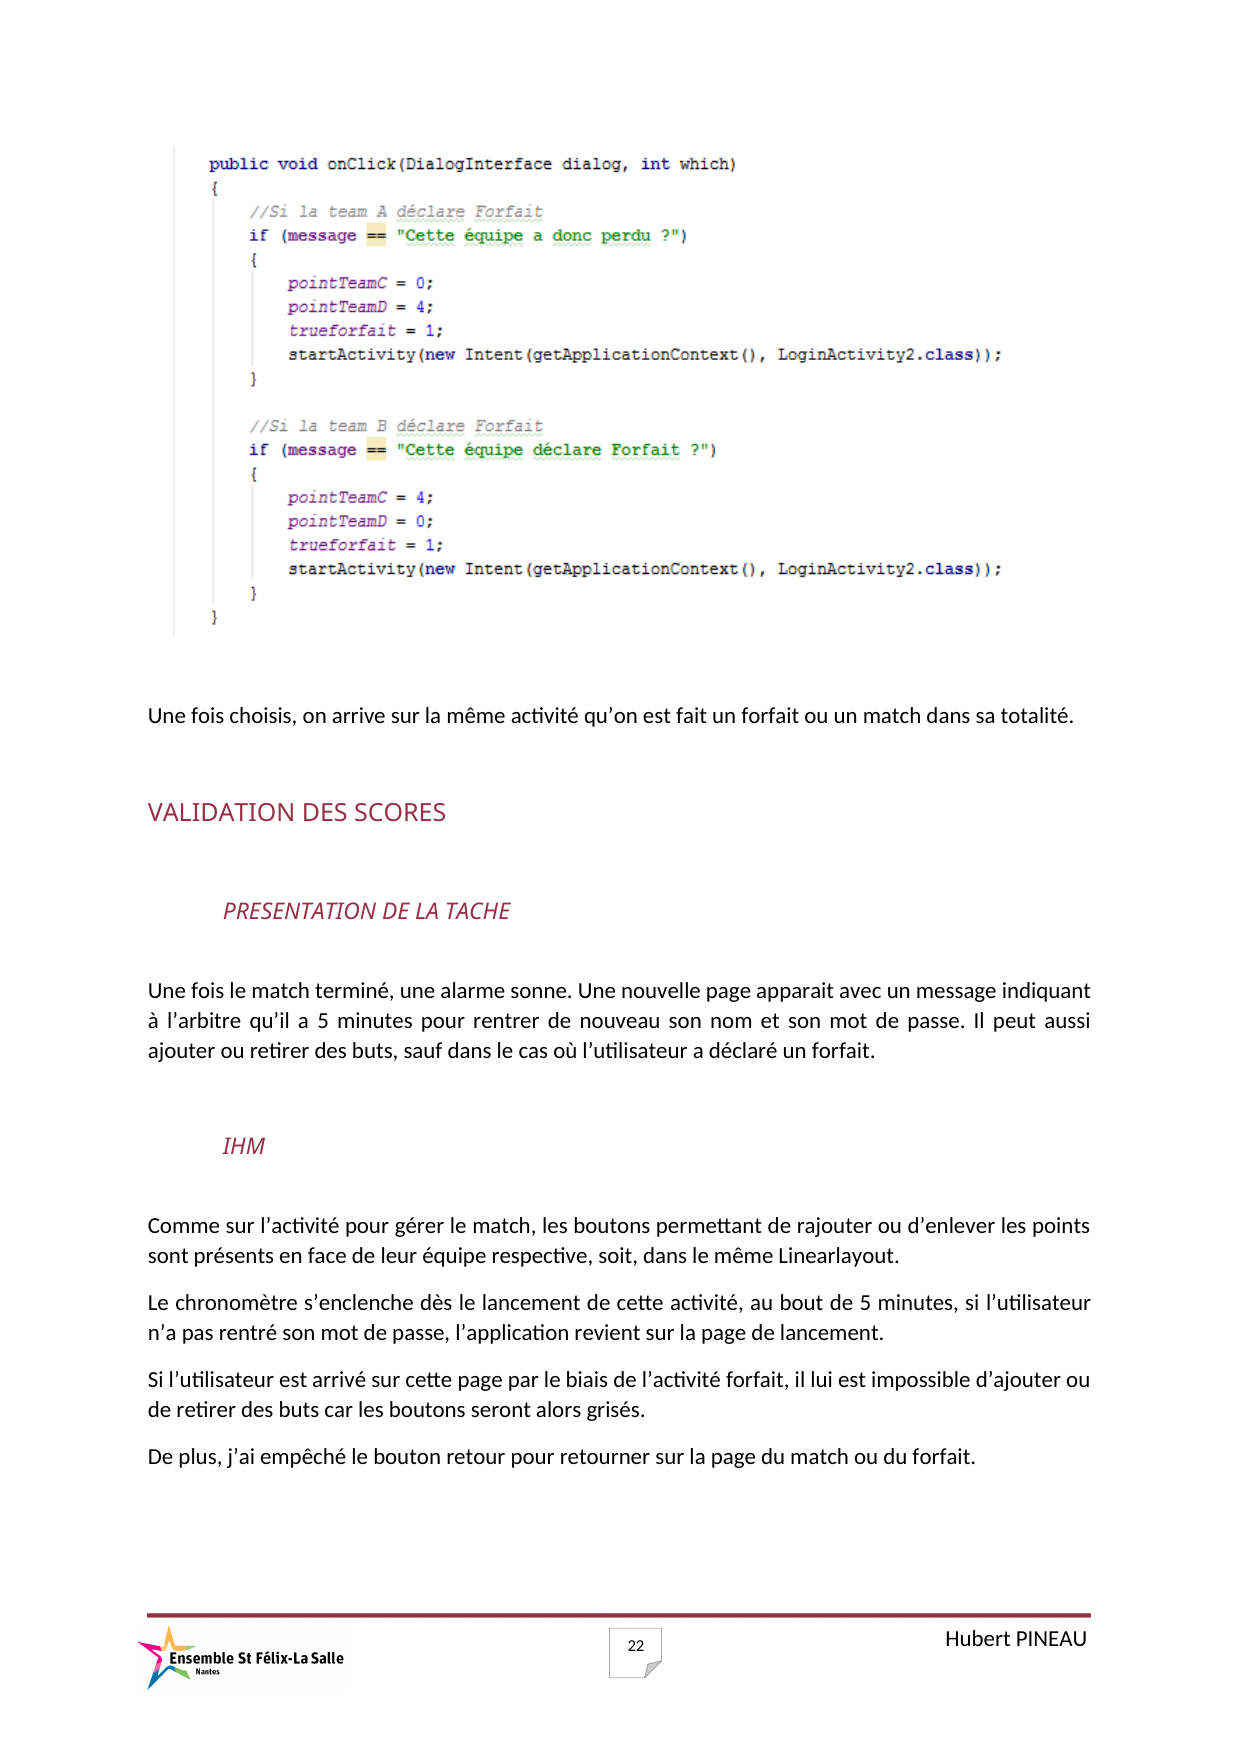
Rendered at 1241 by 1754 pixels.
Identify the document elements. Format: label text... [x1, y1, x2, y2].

picture [147, 147, 1093, 636]
text Une fois le match terminé, une alarme sonne. Une nouvelle page apparait avec un message indiquant à l’arbitre qu’il a 5 minutes pour rentrer de nouveau son nom et son mot de passe. Il peut aussi ajouter ou retirer des buts, sauf dans le cas où l’utilisateur a déclaré un forfait. [148, 976, 1093, 1064]
subtitle IHM [223, 1130, 1093, 1161]
picture [136, 1624, 347, 1691]
text Si l’utilisateur est arrivé sur cette page par le biais de l’activité forfait, il lui est impossible d’ajouter ou de retirer des buts car les boutons seront alors grisés. [148, 1365, 1093, 1423]
subtitle PRESENTATION DE LA TACHE [223, 895, 1093, 927]
text Le chronomètre s’enclenche dès le lancement de cette activité, au bout de 5 minutes, si l’utilisateur n’a pas rentré son mot de passe, l’application revient sur la page de lancement. [148, 1288, 1093, 1346]
text Comme sur l’activité pour gérer le match, les boutons permettant de rajouter ou d’enlever les points sont présents en face de leur équipe respective, soit, dans le même Linearlayout. [148, 1211, 1093, 1269]
text Une fois choisis, on arrive sur la même activité qu’on est fait un forfait ou un match dans sa totalité. [148, 701, 1093, 729]
text De plus, j’ai empêché le bouton retour pour retourner sur la page du match ou du forfait. [148, 1442, 1093, 1470]
subtitle VALIDATION DES SCORES [148, 795, 1093, 829]
